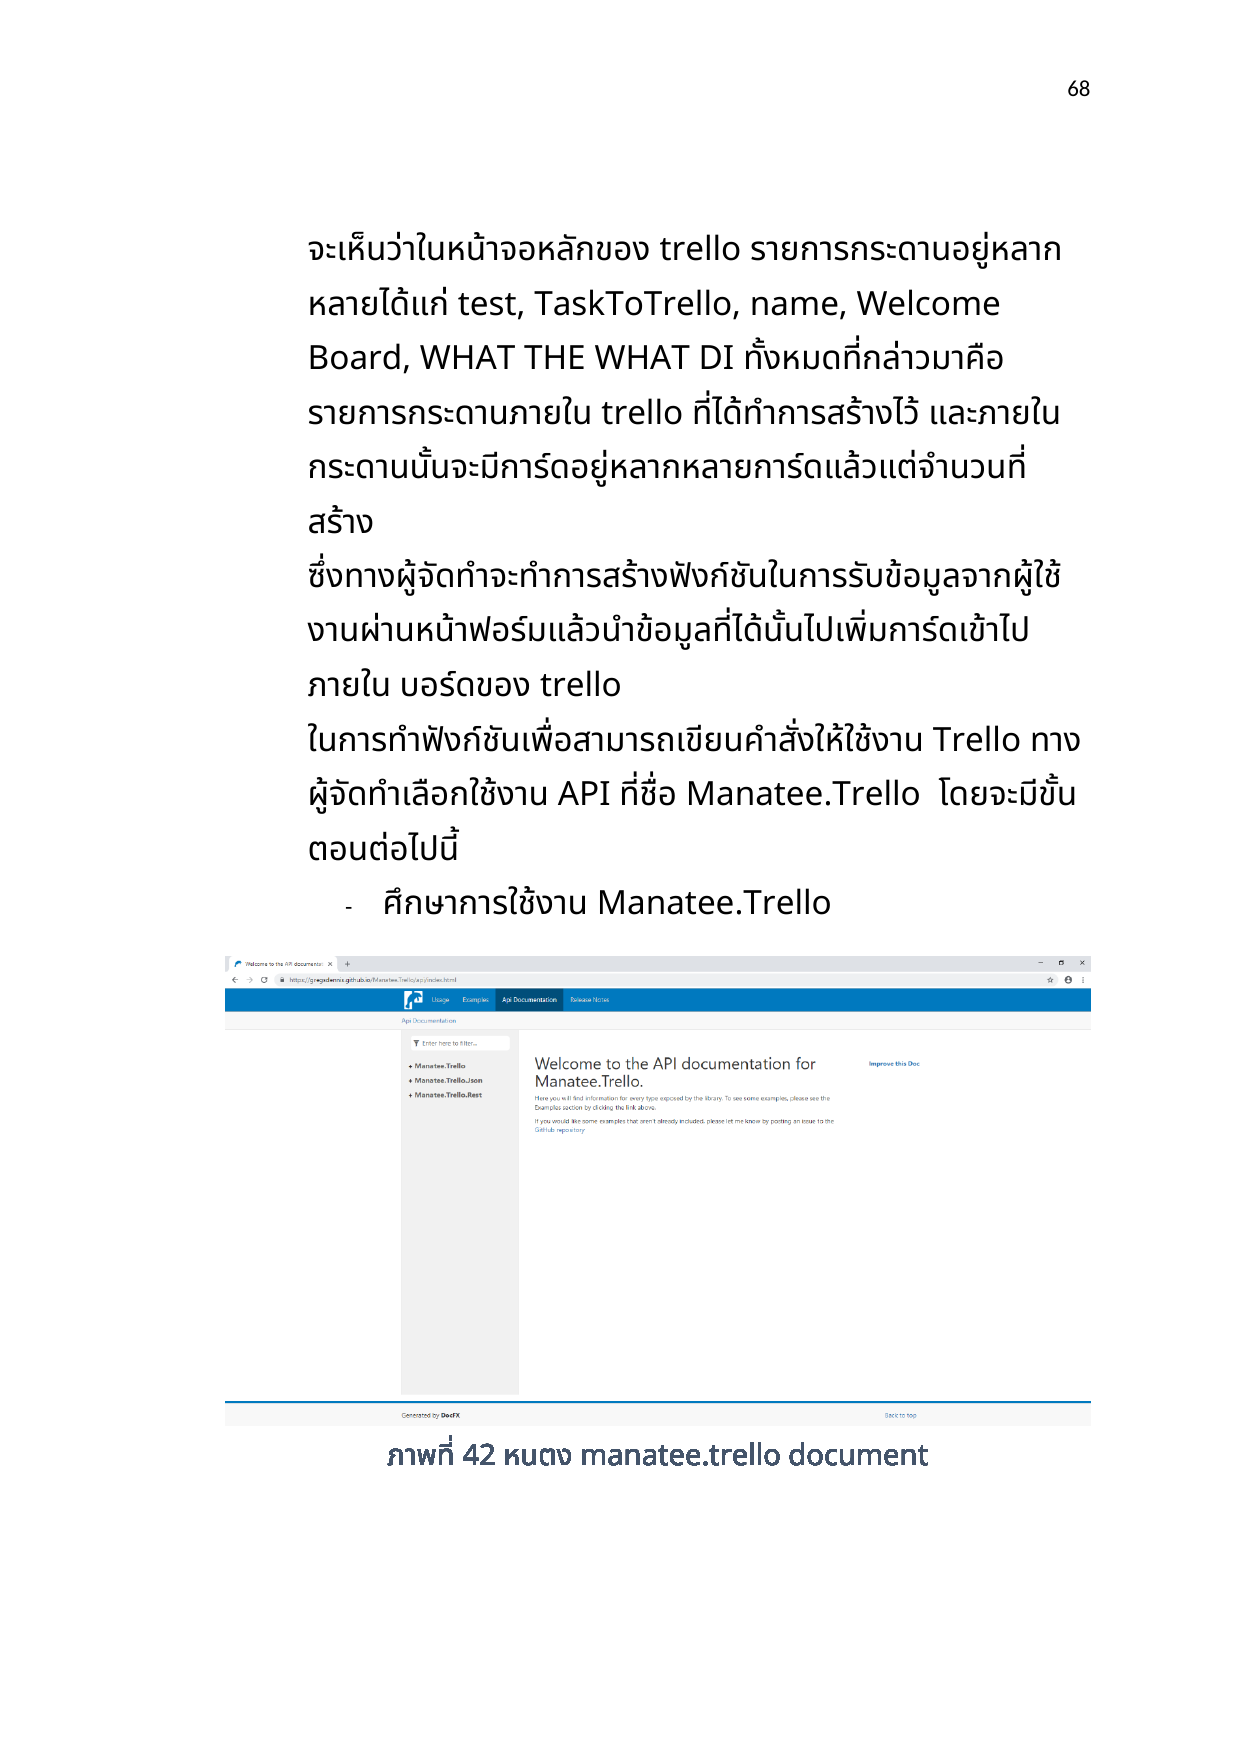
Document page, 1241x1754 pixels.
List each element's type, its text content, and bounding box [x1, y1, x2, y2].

picture [225, 956, 1091, 1426]
list ในการทำฟังก์ชันเพื่อสามารถเขียนคำสั่งให้ใช้งาน Trello ทางผู้จัดทำเลือกใช้งาน API ที่ชื่อ Manatee.Trello โดยจะมีขั้นตอนต่อไปนี้ [307, 715, 1090, 875]
list จะเห็นว่าในหน้าจอหลักของ trello รายการกระดานอยู่หลากหลายได้แก่ test, TaskToTrello, name, Welcome Board, WHAT THE WHAT DI ทั้งหมดที่กล่าวมาคือรายการกระดานภายใน trello ที่ได้ทำการสร้างไว้ และภายในกระดานนั้นจะมีการ์ดอยู่หลากหลายการ์ดแล้วแต่จำนวนที่สร้าง ซึ่งทางผู้จัดทำจะทำการสร้างฟังก์ชันในการรับข้อมูลจากผู้ใช้งานผ่านหน้าฟอร์มแล้วนำข้อมูลที่ได้นั้นไปเพิ่มการ์ดเข้าไปภายใน บอร์ดของ trello [307, 225, 1090, 711]
list ศึกษาการใช้งาน Manatee.Trello [345, 879, 1090, 929]
